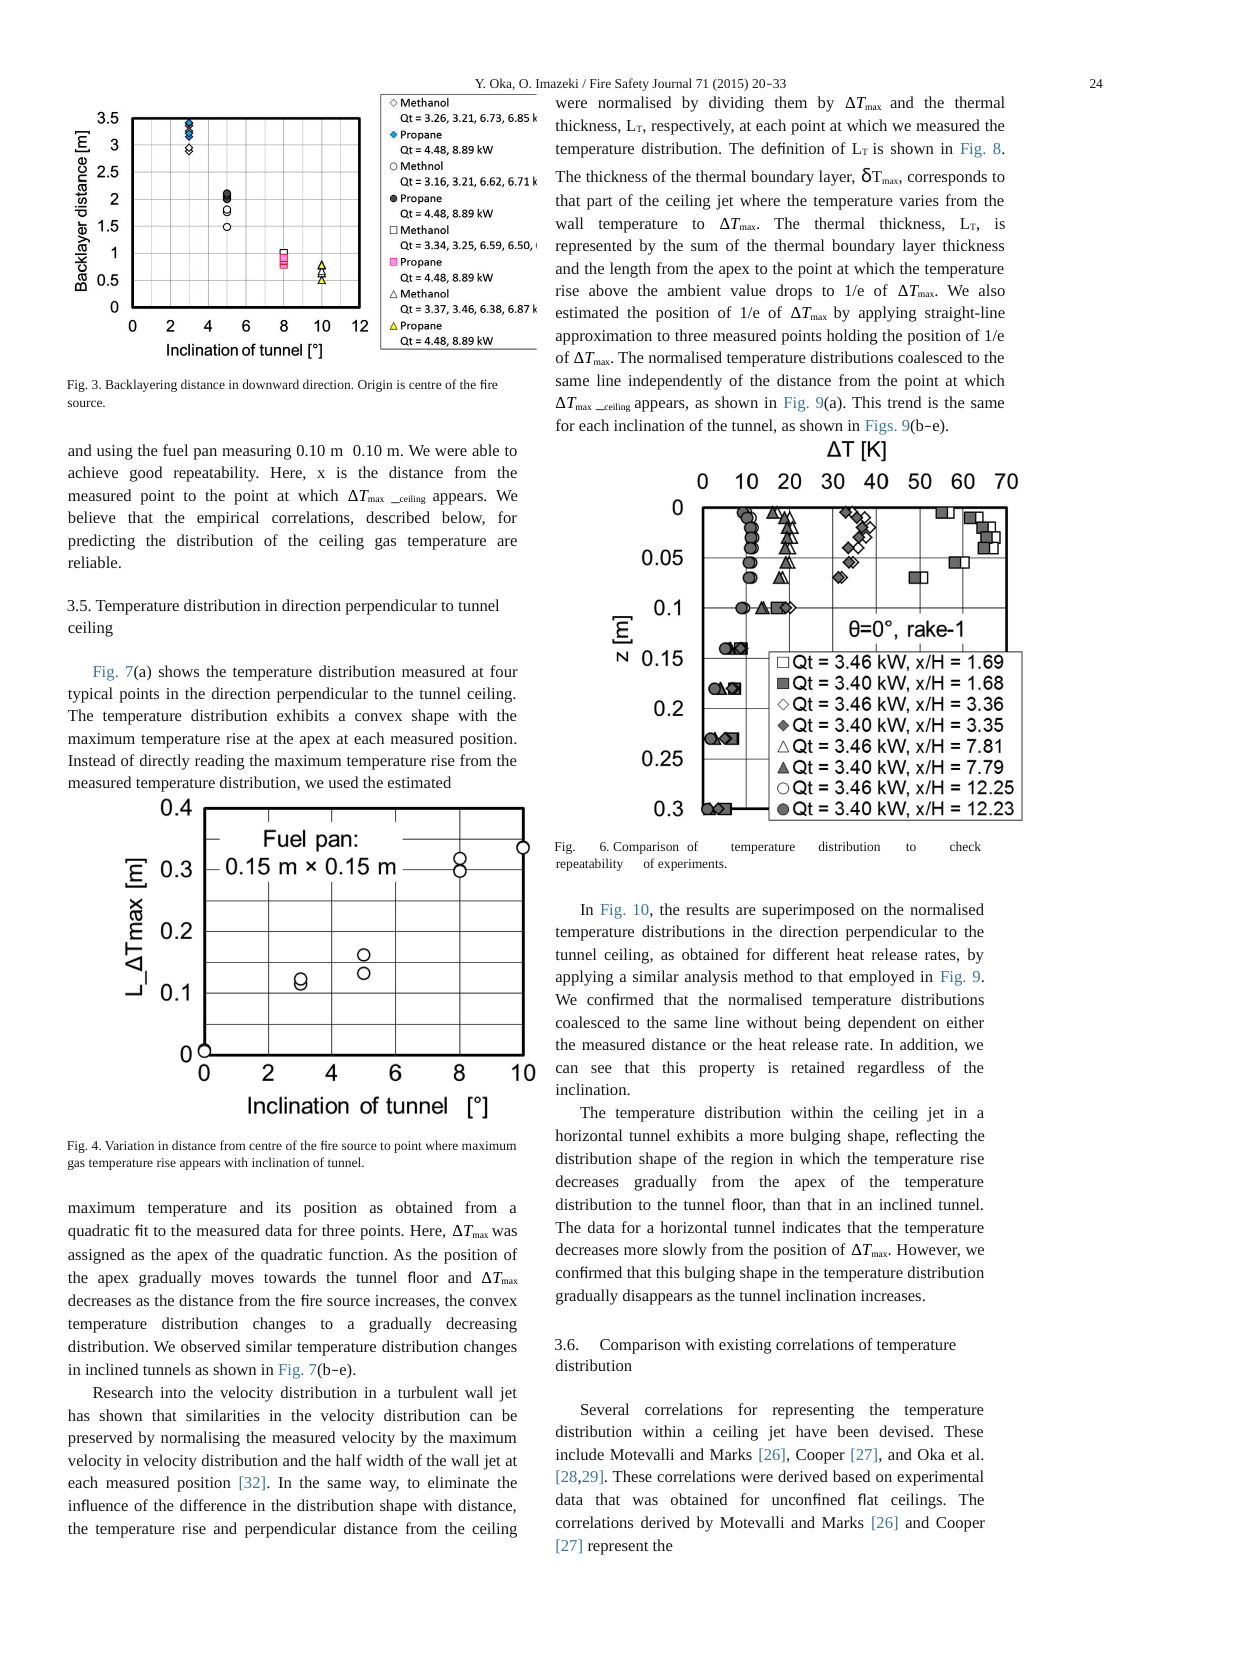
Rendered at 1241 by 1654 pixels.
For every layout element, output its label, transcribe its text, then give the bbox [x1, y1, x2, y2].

text In Fig. 10, the results are superimposed on the normalised temperature distributions in the direction perpendicular to the tunnel ceiling, as obtained for different heat release rates, by applying a similar analysis method to that employed in Fig. 9. We confirmed that the normalised temperature distributions coalesced to the same line without being dependent on either the measured distance or the heat release rate. In addition, we can see that this property is retained regardless of the inclination. [555, 899, 985, 1099]
text maximum temperature and its position as obtained from a quadratic fit to the measured data for three points. Here, ΔTmax was assigned as the apex of the quadratic function. As the position of the apex gradually moves towards the tunnel floor and ΔTmax decreases as the distance from the fire source increases, the convex temperature distribution changes to a gradually decreasing distribution. We observed similar temperature distribution changes in inclined tunnels as shown in Fig. 7(b–e). [68, 1198, 518, 1379]
picture [73, 93, 537, 360]
picture [611, 439, 1024, 822]
text Fig. 3. Backlayering distance in downward direction. Origin is centre of the fire source. [67, 377, 518, 410]
text Research into the velocity distribution in a turbulent wall jet has shown that similarities in the velocity distribution can be preserved by normalising the measured velocity by the maximum velocity in velocity distribution and the half width of the wall jet at each measured position [32]. In the same way, to eliminate the influence of the difference in the distribution shape with distance, the temperature rise and perpendicular distance from the ceiling were normalised by dividing them by ΔTmax and the thermal thickness, LT, respectively, at each point at which we measured the temperature distribution. The definition of LT is shown in Fig. 8. The thickness of the thermal boundary layer, δTmax, corresponds to that part of the ceiling jet where the temperature varies from the wall temperature to ΔTmax. The thermal thickness, LT, is represented by the sum of the thermal boundary layer thickness and the length from the apex to the point at which the temperature rise above the ambient value drops to 1/e of ΔTmax. We also estimated the position of 1/e of ΔTmax by applying straight-line approximation to three measured points holding the position of 1/e of ΔTmax. The normalised temperature distributions coalesced to the same line independently of the distance from the point at which ΔTmax _ceiling appears, as shown in Fig. 9(a). This trend is the same for each inclination of the tunnel, as shown in Figs. 9(b–e). [555, 93, 1005, 436]
text The temperature distribution within the ceiling jet in a horizontal tunnel exhibits a more bulging shape, reflecting the distribution shape of the region in which the temperature rise decreases gradually from the apex of the temperature distribution to the tunnel floor, than that in an inclined tunnel. The data for a horizontal tunnel indicates that the temperature decreases more slowly from the position of ΔTmax. However, we confirmed that this bulging shape in the temperature distribution gradually disappears as the tunnel inclination increases. [555, 1103, 985, 1305]
text Fig. 6. Comparison of temperature distribution to check repeatability of experiments. [554, 839, 1005, 871]
picture [123, 796, 537, 1120]
text and using the fuel pan measuring 0.10 m 0.10 m. We were able to achieve good repeatability. Here, x is the distance from the measured point to the point at which ΔTmax _ceiling appears. We believe that the empirical correlations, described below, for predicting the distribution of the ceiling gas temperature are reliable. [68, 441, 518, 572]
text Fig. 4. Variation in distance from centre of the fire source to point where maximum gas temperature rise appears with inclination of tunnel. [67, 1137, 518, 1170]
text 3.6. Comparison with existing correlations of temperature distribution [554, 1335, 997, 1375]
text Several correlations for representing the temperature distribution within a ceiling jet have been devised. These include Motevalli and Marks [26], Cooper [27], and Oka et al. [28,29]. These correlations were derived based on experimental data that was obtained for unconfined flat ceilings. The correlations derived by Motevalli and Marks [26] and Cooper [27] represent the [555, 1400, 984, 1555]
text 3.5. Temperature distribution in direction perpendicular to tunnel ceiling [67, 596, 518, 637]
text Fig. 7(a) shows the temperature distribution measured at four typical points in the direction perpendicular to the tunnel ceiling. The temperature distribution exhibits a convex shape with the maximum temperature rise at the apex at each measured position. Instead of directly reading the maximum temperature rise from the measured temperature distribution, we used the estimated [68, 661, 518, 792]
